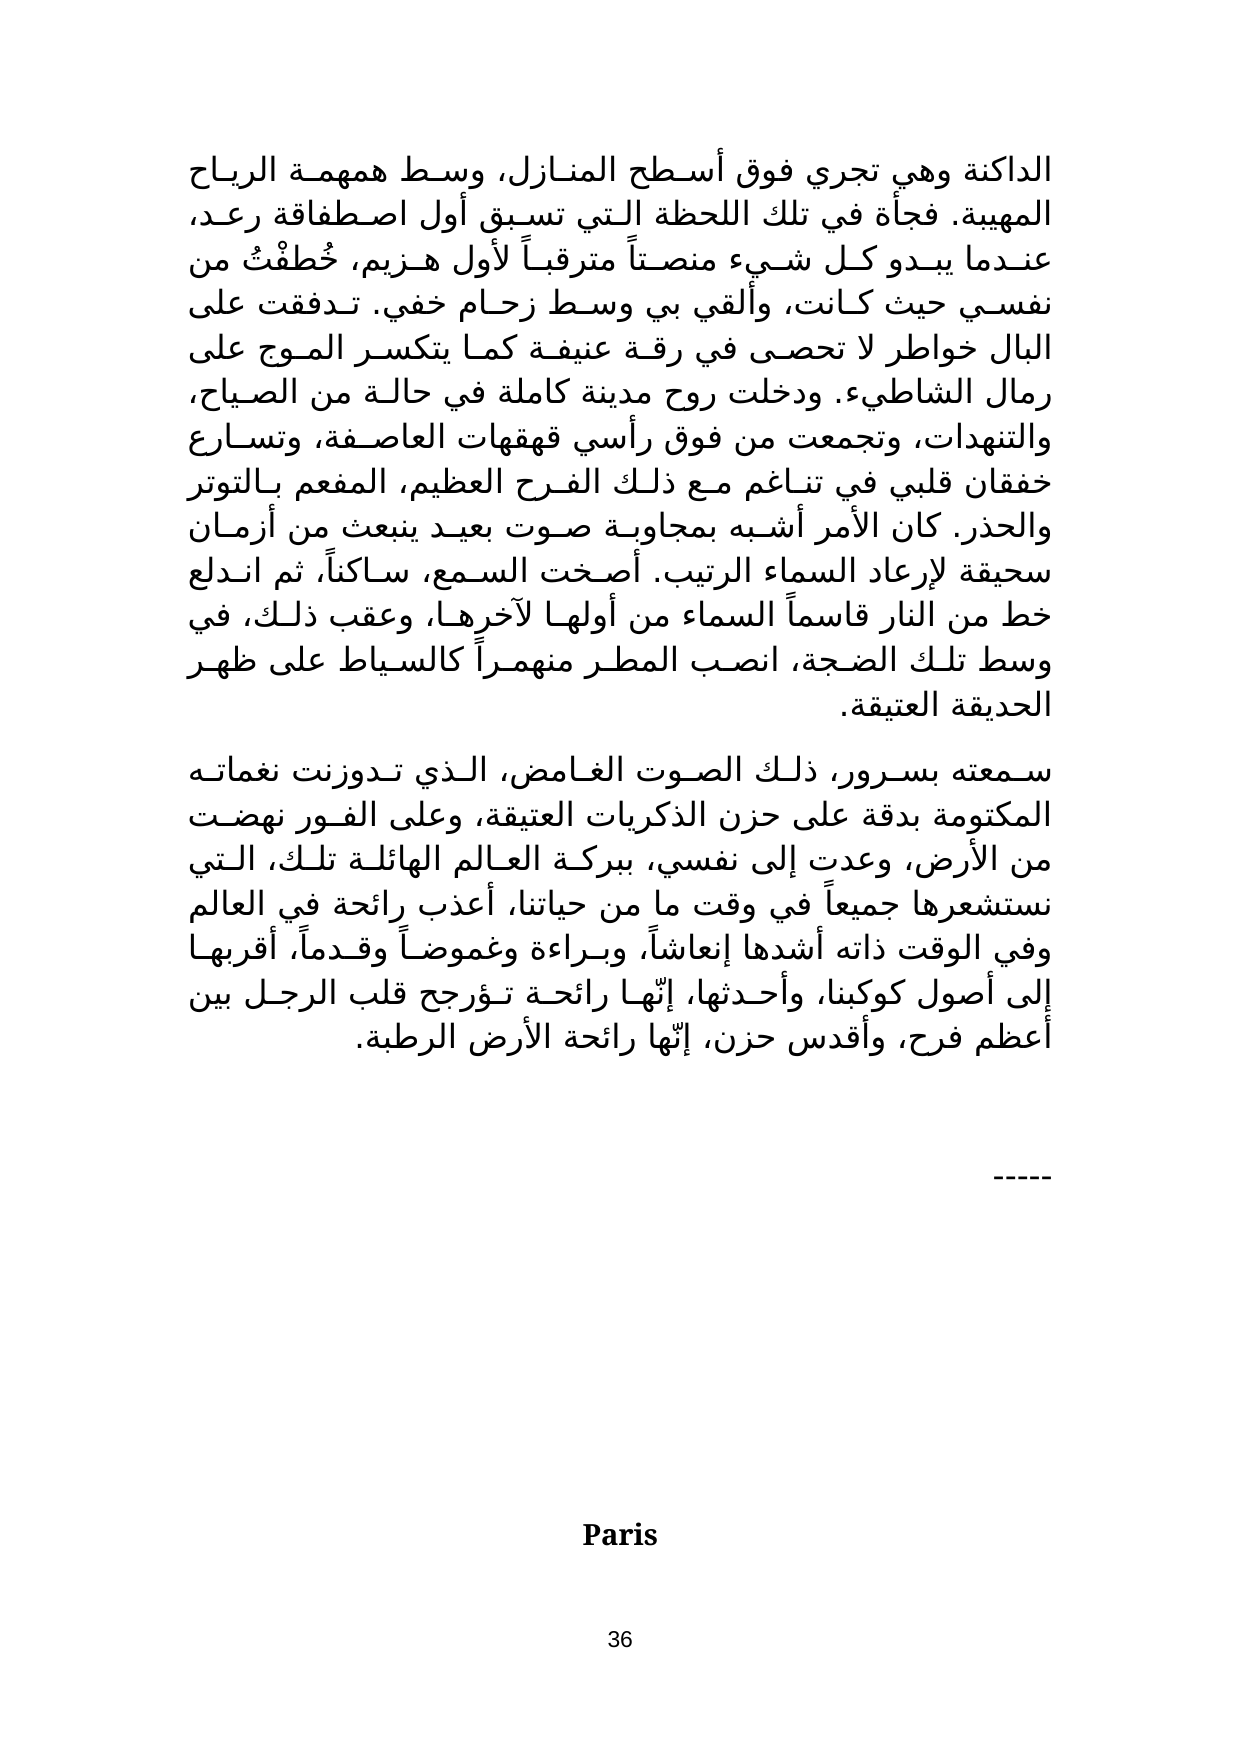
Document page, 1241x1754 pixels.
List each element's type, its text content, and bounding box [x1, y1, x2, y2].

text سمعته بسرور، ذلك الصوت الغامض، الذي تدوزنت نغماته المكتومة بدقة على حزن الذكريات العتيقة، وعلى الفور نهضت من الأرض، وعدت إلى نفسي، ببركة العالم الهائلة تلك، التي نستشعرها جميعاً في وقت ما من حياتنا، أعذب رائحة في العالم وفي الوقت ذاته أشدها إنعاشاً، وبراءة وغموضاً وقدماً، أقربها إلى أصول كوكبنا، وأحدثها، إنّها رائحة تؤرجح قلب الرجل بين أعظم فرح، وأقدس حزن، إنّها رائحة الأرض الرطبة. [187, 750, 1053, 1057]
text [187, 150, 1053, 724]
text Paris [187, 1514, 1053, 1553]
text ----- [187, 1156, 1053, 1195]
